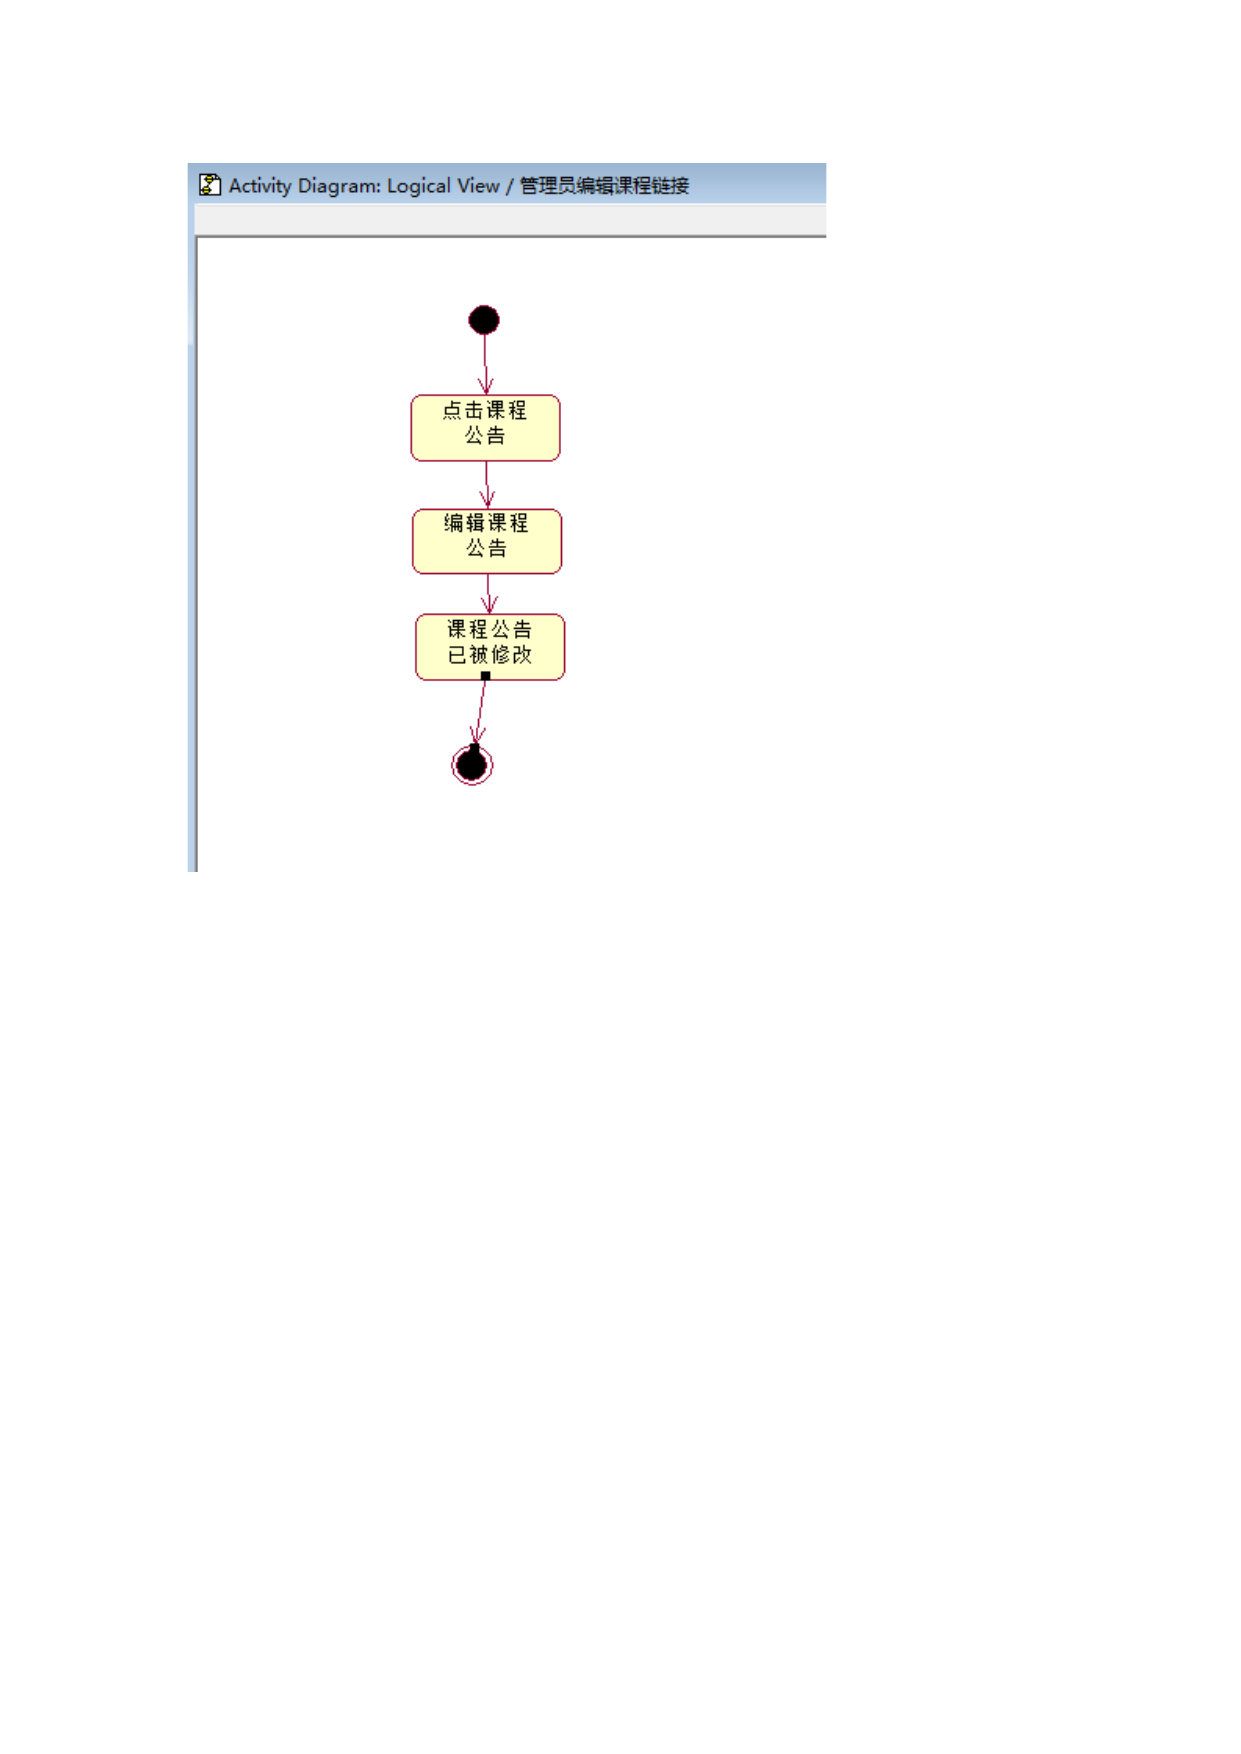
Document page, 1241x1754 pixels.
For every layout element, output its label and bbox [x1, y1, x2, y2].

picture [187, 163, 827, 872]
